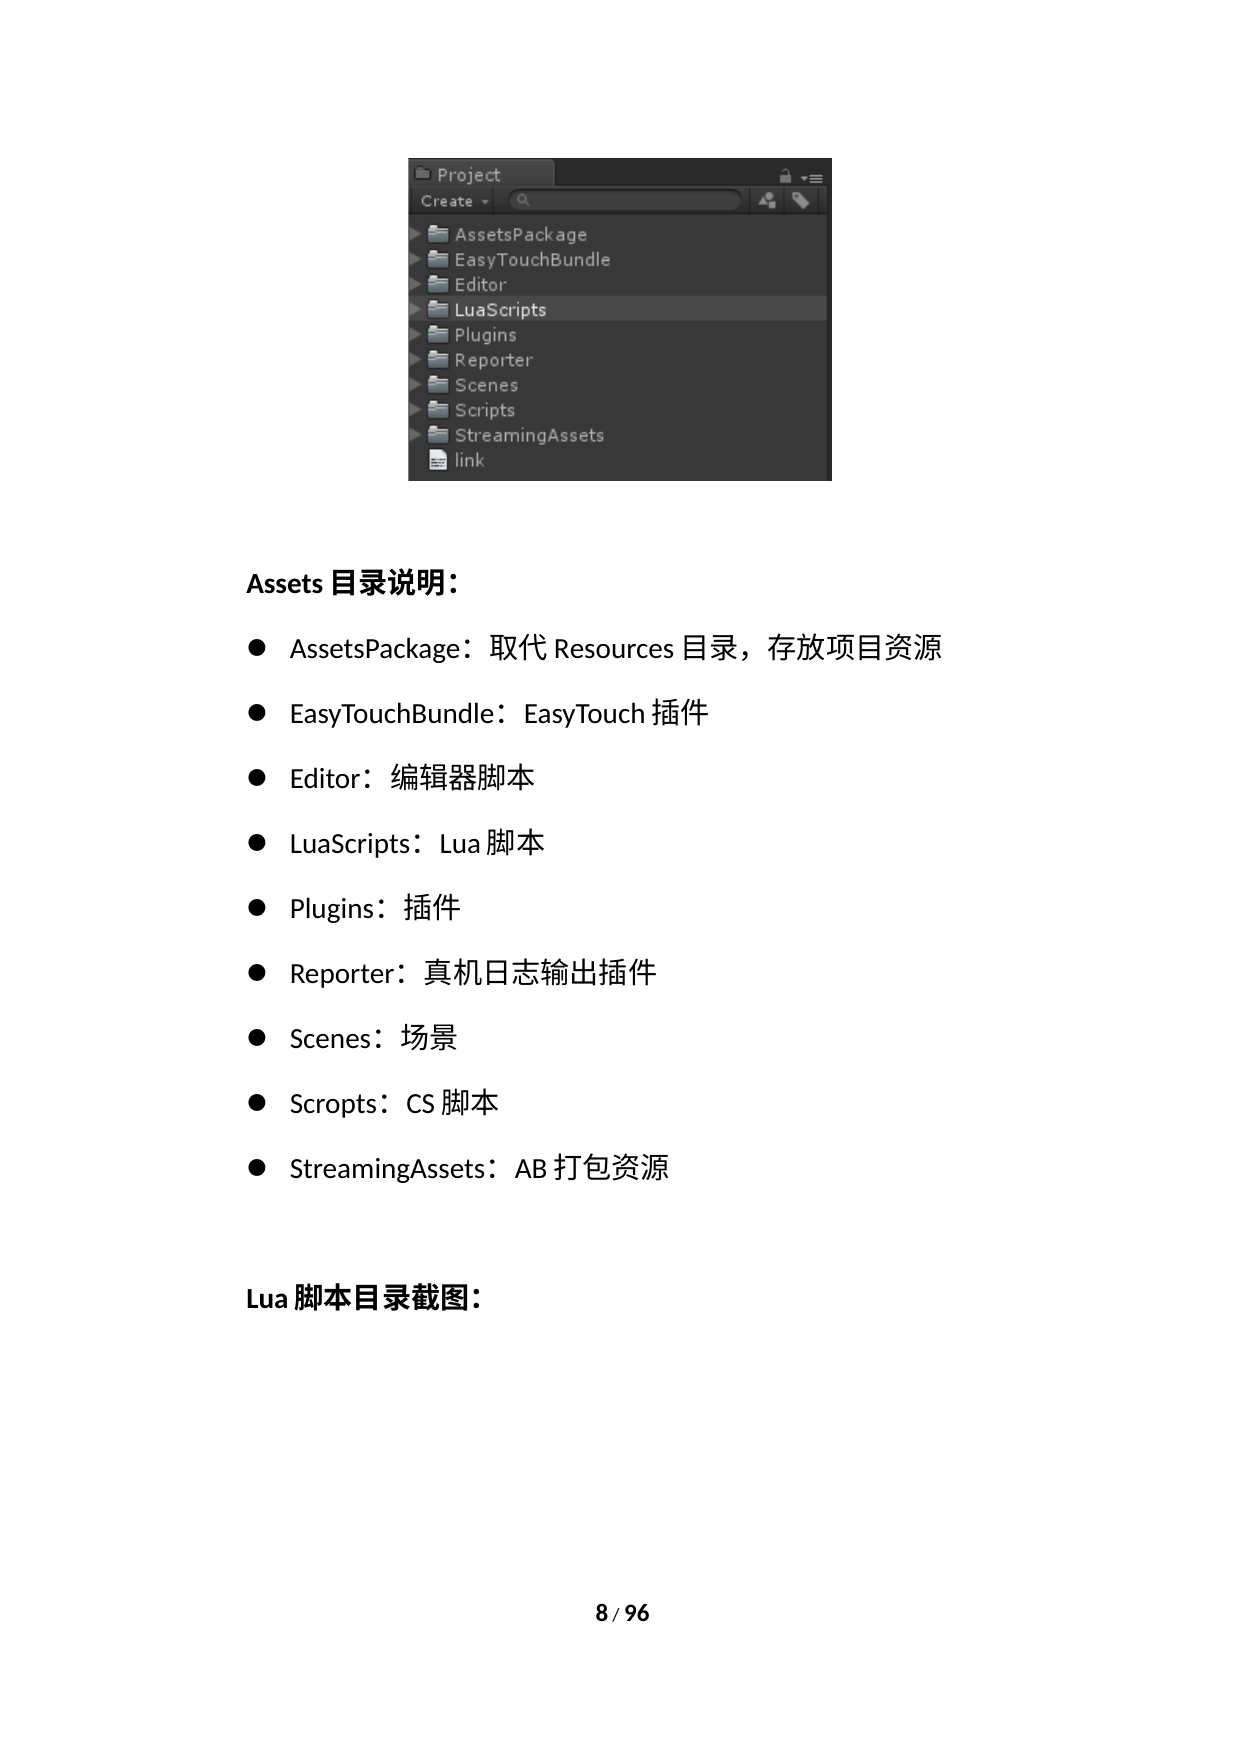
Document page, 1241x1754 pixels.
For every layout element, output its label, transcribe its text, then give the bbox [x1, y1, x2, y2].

text Lua脚本目录截图： [187, 1263, 1053, 1328]
list StreamingAssets：AB打包资源 [246, 1133, 1053, 1198]
list Scropts：CS脚本 [246, 1068, 1053, 1133]
list Scenes：场景 [246, 1003, 1053, 1068]
list AssetsPackage：取代Resources目录，存放项目资源 [246, 613, 1053, 678]
list Plugins：插件 [246, 873, 1053, 938]
list Editor：编辑器脚本 [246, 743, 1053, 808]
list LuaScripts：Lua脚本 [246, 808, 1053, 873]
list EasyTouchBundle：EasyTouch插件 [246, 678, 1053, 743]
list Reporter：真机日志输出插件 [246, 938, 1053, 1003]
picture [408, 158, 832, 481]
text Assets目录说明： [187, 548, 1053, 613]
